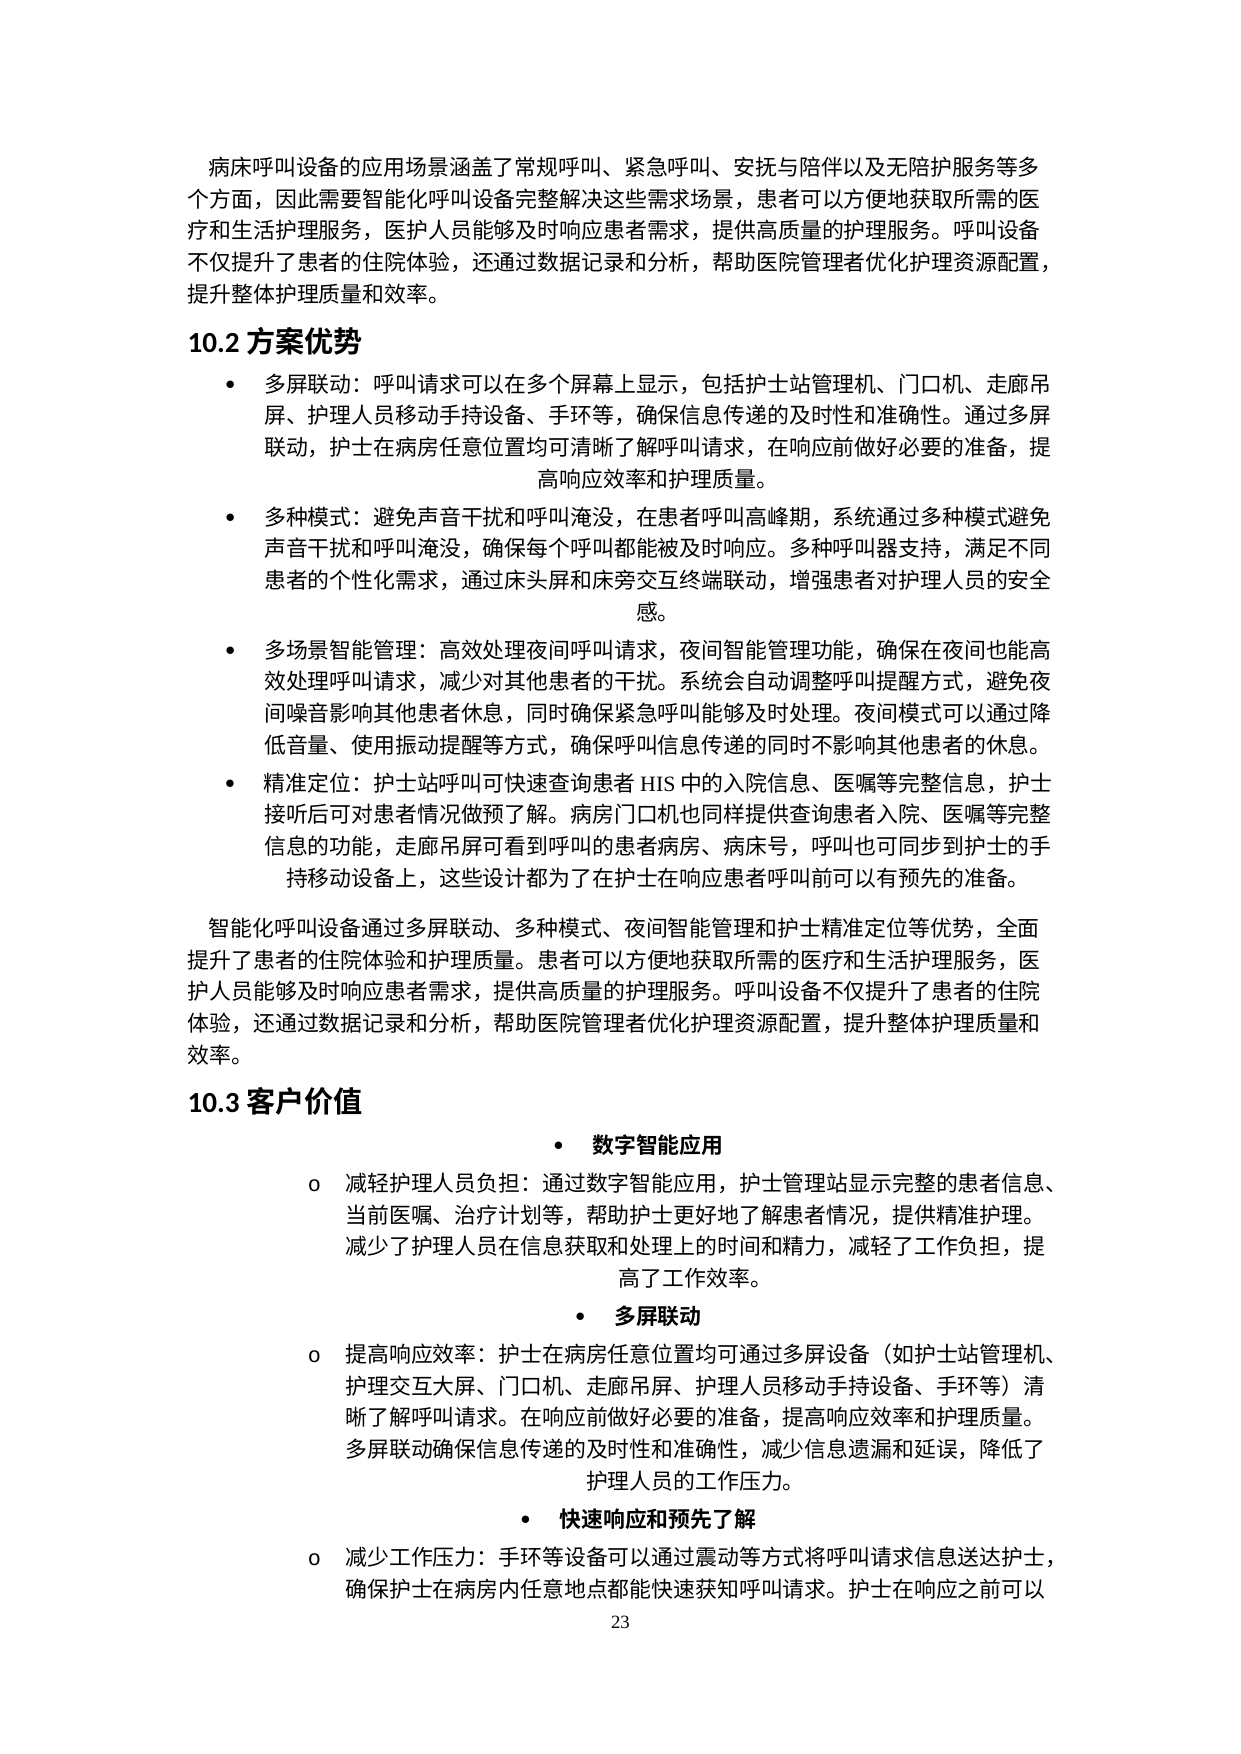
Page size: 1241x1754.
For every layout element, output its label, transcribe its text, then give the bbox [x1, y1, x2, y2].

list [300, 1539, 1053, 1603]
text 智能化呼叫设备通过多屏联动、多种模式、夜间智能管理和护士精准定位等优势，全面提升了患者的住院体验和护理质量。患者可以方便地获取所需的医疗和生活护理服务，医护人员能够及时响应患者需求，提供高质量的护理服务。呼叫设备不仅提升了患者的住院体验，还通过数据记录和分析，帮助医院管理者优化护理资源配置，提升整体护理质量和效率。 [187, 911, 1053, 1069]
subtitle 客户价值 [187, 1082, 1053, 1121]
list 减轻护理人员负担：通过数字智能应用，护士管理站显示完整的患者信息、当前医嘱、治疗计划等，帮助护士更好地了解患者情况，提供精准护理。减少了护理人员在信息获取和处理上的时间和精力，减轻了工作负担，提高了工作效率。 [300, 1166, 1053, 1293]
list 多屏联动：呼叫请求可以在多个屏幕上显示，包括护士站管理机、门口机、走廊吊屏、护理人员移动手持设备、手环等，确保信息传递的及时性和准确性。通过多屏联动，护士在病房任意位置均可清晰了解呼叫请求，在响应前做好必要的准备，提高响应效率和护理质量。 [225, 367, 1053, 493]
list 精准定位：护士站呼叫可快速查询患者HIS中的入院信息、医嘱等完整信息，护士接听后可对患者情况做预了解。病房门口机也同样提供查询患者入院、医嘱等完整信息的功能，走廊吊屏可看到呼叫的患者病房、病床号，呼叫也可同步到护士的手持移动设备上，这些设计都为了在护士在响应患者呼叫前可以有预先的准备。 [225, 766, 1053, 892]
list 多场景智能管理：高效处理夜间呼叫请求，夜间智能管理功能，确保在夜间也能高效处理呼叫请求，减少对其他患者的干扰。系统会自动调整呼叫提醒方式，避免夜间噪音影响其他患者休息，同时确保紧急呼叫能够及时处理。夜间模式可以通过降低音量、使用振动提醒等方式，确保呼叫信息传递的同时不影响其他患者的休息。 [225, 633, 1053, 759]
text 病床呼叫设备的应用场景涵盖了常规呼叫、紧急呼叫、安抚与陪伴以及无陪护服务等多个方面，因此需要智能化呼叫设备完整解决这些需求场景，患者可以方便地获取所需的医疗和生活护理服务，医护人员能够及时响应患者需求，提供高质量的护理服务。呼叫设备不仅提升了患者的住院体验，还通过数据记录和分析，帮助医院管理者优化护理资源配置，提升整体护理质量和效率。 [187, 150, 1053, 308]
subtitle 方案优势 [187, 321, 1053, 361]
list 多屏联动 [225, 1299, 1053, 1331]
list 多种模式：避免声音干扰和呼叫淹没，在患者呼叫高峰期，系统通过多种模式避免声音干扰和呼叫淹没，确保每个呼叫都能被及时响应。多种呼叫器支持，满足不同患者的个性化需求，通过床头屏和床旁交互终端联动，增强患者对护理人员的安全感。 [225, 500, 1053, 626]
list 快速响应和预先了解 [225, 1502, 1053, 1533]
list 数字智能应用 [225, 1128, 1053, 1159]
list 提高响应效率：护士在病房任意位置均可通过多屏设备（如护士站管理机、护理交互大屏、门口机、走廊吊屏、护理人员移动手持设备、手环等）清晰了解呼叫请求。在响应前做好必要的准备，提高响应效率和护理质量。多屏联动确保信息传递的及时性和准确性，减少信息遗漏和延误，降低了护理人员的工作压力。 [300, 1337, 1053, 1495]
